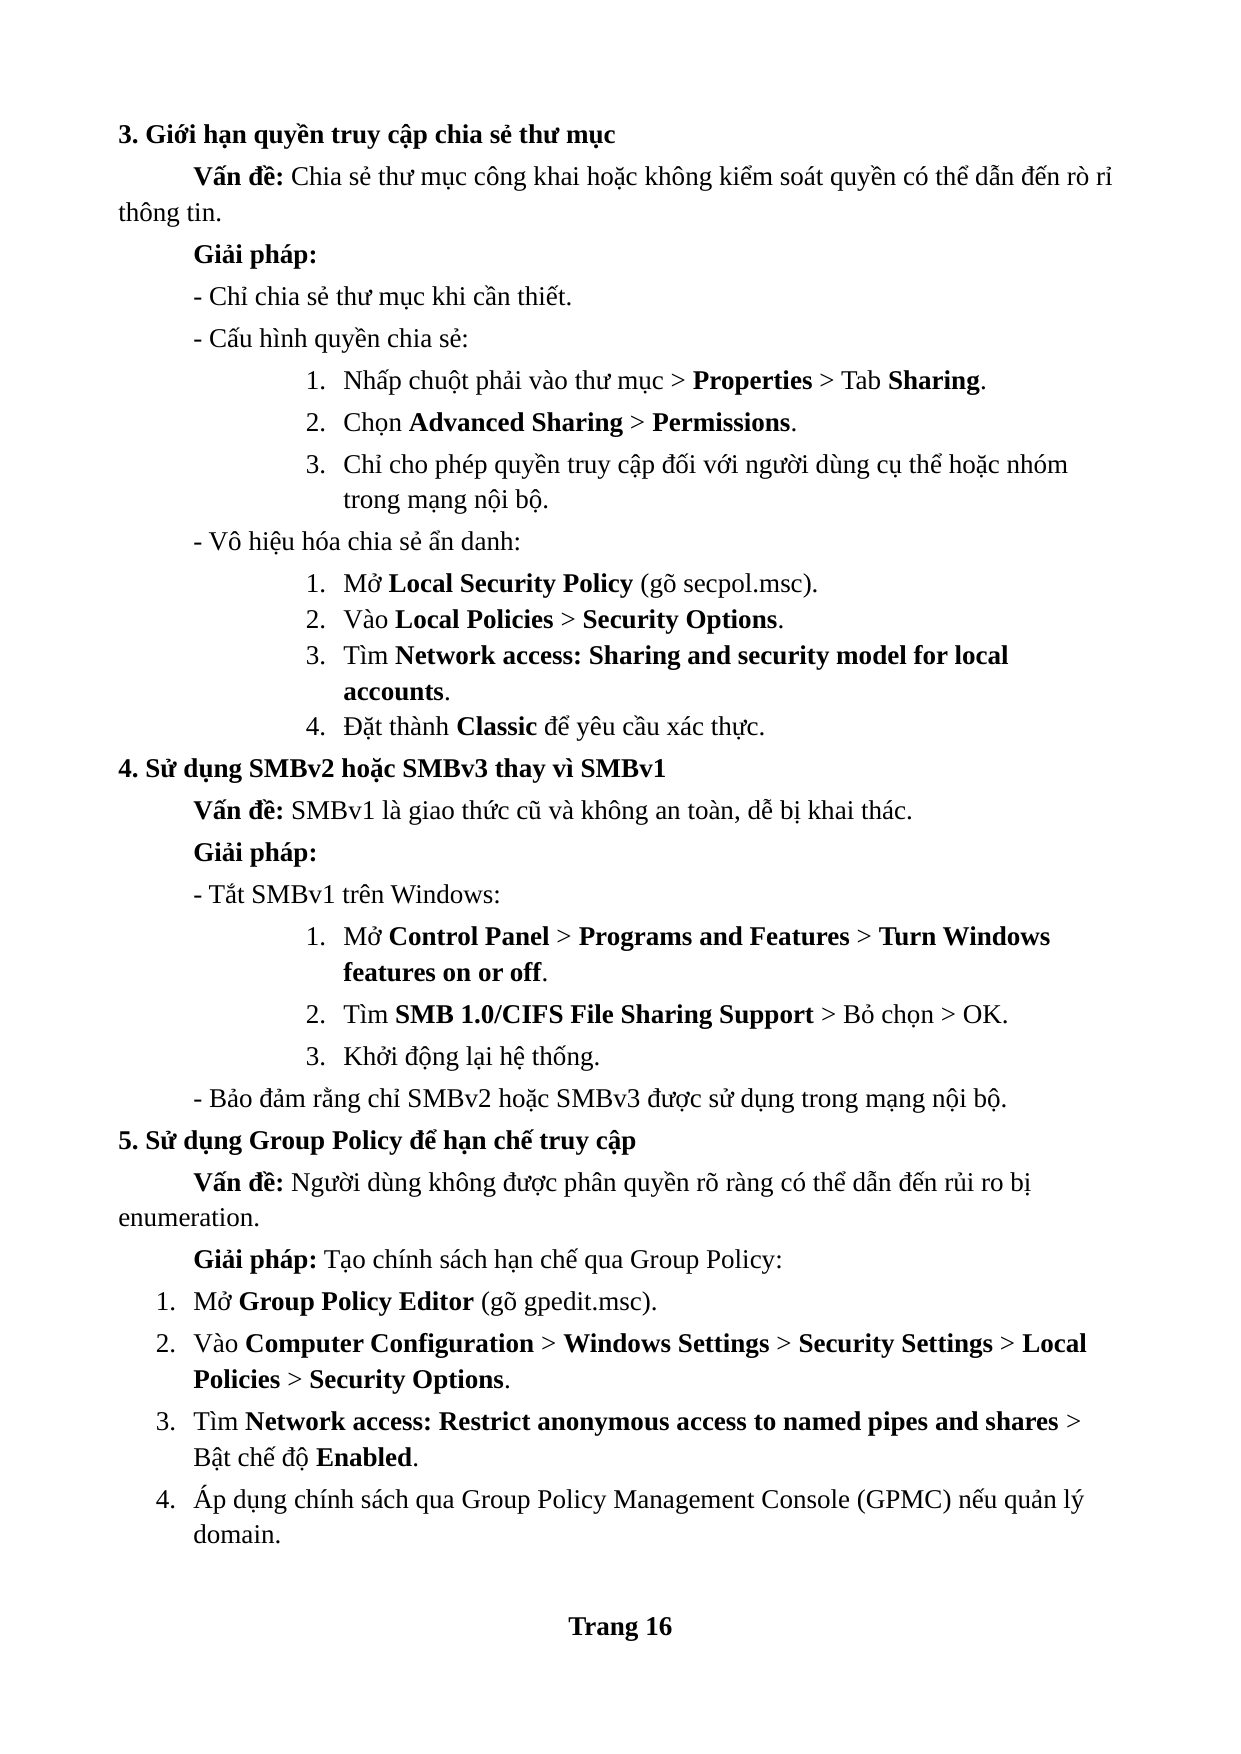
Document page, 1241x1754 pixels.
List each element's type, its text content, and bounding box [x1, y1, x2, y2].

text - Cấu hình quyền chia sẻ: [118, 322, 1122, 353]
text - Bảo đảm rằng chỉ SMBv2 hoặc SMBv3 được sử dụng trong mạng nội bộ. [118, 1082, 1122, 1113]
text Vấn đề: Người dùng không được phân quyền rõ ràng có thể dẫn đến rủi ro bị enumeration. [118, 1166, 1122, 1233]
list Chỉ cho phép quyền truy cập đối với người dùng cụ thể hoặc nhóm trong mạng nội bộ. [306, 448, 1122, 514]
text 5. Sử dụng Group Policy để hạn chế truy cập [118, 1124, 1122, 1155]
text Giải pháp: Tạo chính sách hạn chế qua Group Policy: [118, 1243, 1122, 1275]
text Giải pháp: [193, 836, 1122, 867]
list Tìm SMB 1.0/CIFS File Sharing Support > Bỏ chọn > OK. [306, 998, 1122, 1029]
list Áp dụng chính sách qua Group Policy Management Console (GPMC) nếu quản lý domain. [156, 1483, 1122, 1550]
list Đặt thành Classic để yêu cầu xác thực. [306, 710, 1122, 741]
list Khởi động lại hệ thống. [306, 1040, 1122, 1071]
text - Tắt SMBv1 trên Windows: [118, 878, 1122, 909]
list Vào Local Policies > Security Options. [306, 603, 1122, 634]
text - Chỉ chia sẻ thư mục khi cần thiết. [118, 280, 1122, 311]
list Mở Local Security Policy (gõ secpol.msc). [306, 567, 1122, 598]
text Giải pháp: [193, 238, 1122, 269]
list Mở Group Policy Editor (gõ gpedit.msc). [156, 1286, 1122, 1317]
text 3. Giới hạn quyền truy cập chia sẻ thư mục [118, 118, 1122, 149]
list Vào Computer Configuration > Windows Settings > Security Settings > Local Policies > Security Options. [156, 1327, 1122, 1394]
list Tìm Network access: Restrict anonymous access to named pipes and shares > Bật chế độ Enabled. [156, 1405, 1122, 1472]
list Mở Control Panel > Programs and Features > Turn Windows features on or off. [306, 920, 1122, 987]
text Vấn đề: SMBv1 là giao thức cũ và không an toàn, dễ bị khai thác. [118, 794, 1122, 825]
list Tìm Network access: Sharing and security model for local accounts. [306, 639, 1122, 706]
text - Vô hiệu hóa chia sẻ ẩn danh: [118, 525, 1122, 557]
text 4. Sử dụng SMBv2 hoặc SMBv3 thay vì SMBv1 [118, 752, 1122, 783]
list Chọn Advanced Sharing > Permissions. [306, 406, 1122, 437]
list Nhấp chuột phải vào thư mục > Properties > Tab Sharing. [306, 364, 1122, 395]
text Vấn đề: Chia sẻ thư mục công khai hoặc không kiểm soát quyền có thể dẫn đến rò rỉ thông tin. [118, 160, 1122, 227]
